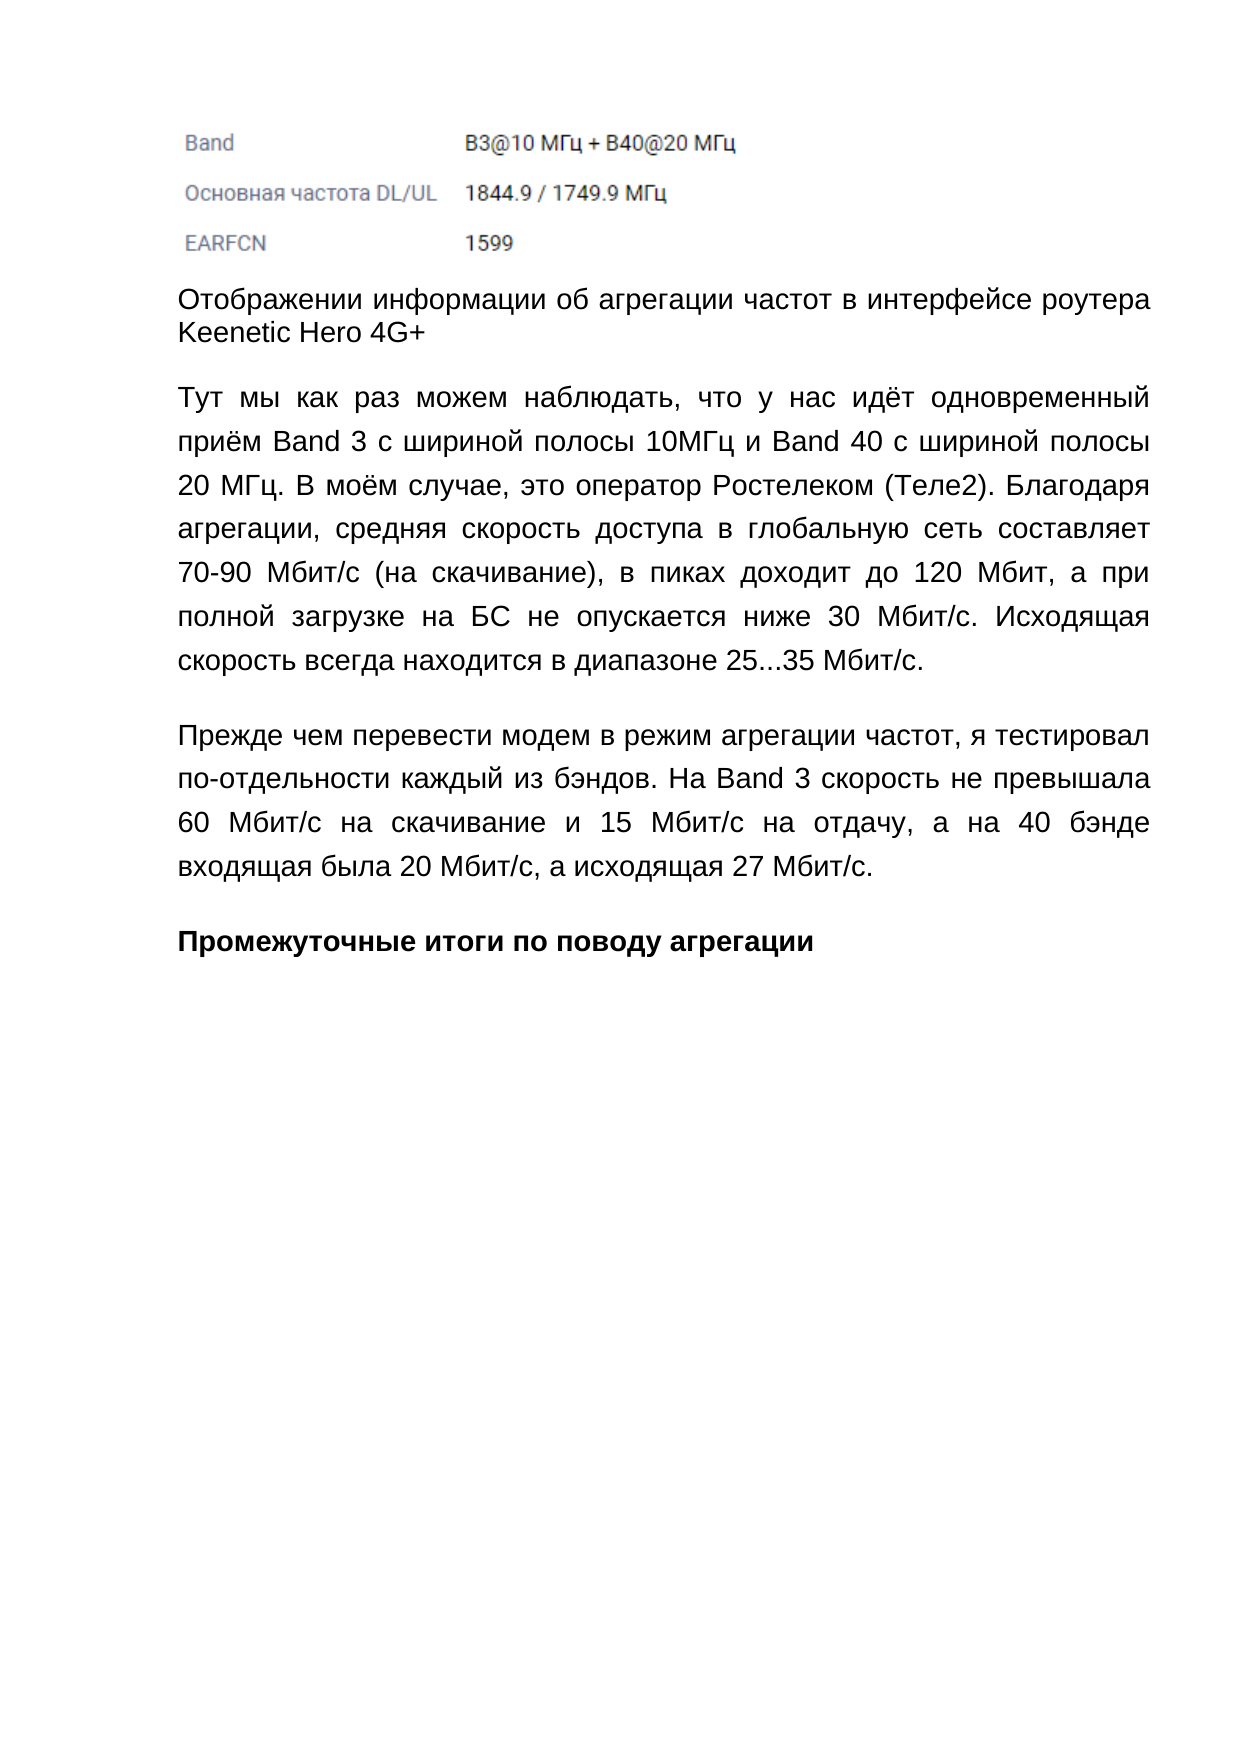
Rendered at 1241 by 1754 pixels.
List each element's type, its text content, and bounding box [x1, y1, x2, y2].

picture [177, 118, 744, 262]
text Прежде чем перевести модем в режим агрегации частот, я тестировал по-отдельности каждый из бэндов. На Band 3 скорость не превышала 60 Мбит/с на скачивание и 15 Мбит/с на отдачу, а на 40 бэнде входящая была 20 Мбит/с, а исходящая 27 Мбит/с. [177, 707, 1152, 882]
text Тут мы как раз можем наблюдать, что у нас идёт одновременный приём Band 3 с шириной полосы 10МГц и Band 40 с шириной полосы 20 МГц. В моём случае, это оператор Ростелеком (Теле2). Благодаря агрегации, средняя скорость доступа в глобальную сеть составляет 70-90 Мбит/с (на скачивание), в пиках доходит до 120 Мбит, а при полной загрузке на БС не опускается ниже 30 Мбит/с. Исходящая скорость всегда находится в диапазоне 25...35 Мбит/с. [177, 370, 1152, 676]
text Отображении информации об агрегации частот в интерфейсе роутера Keenetic Hero 4G+ [177, 282, 1152, 349]
text Промежуточные итоги по поводу агрегации [177, 914, 1152, 957]
